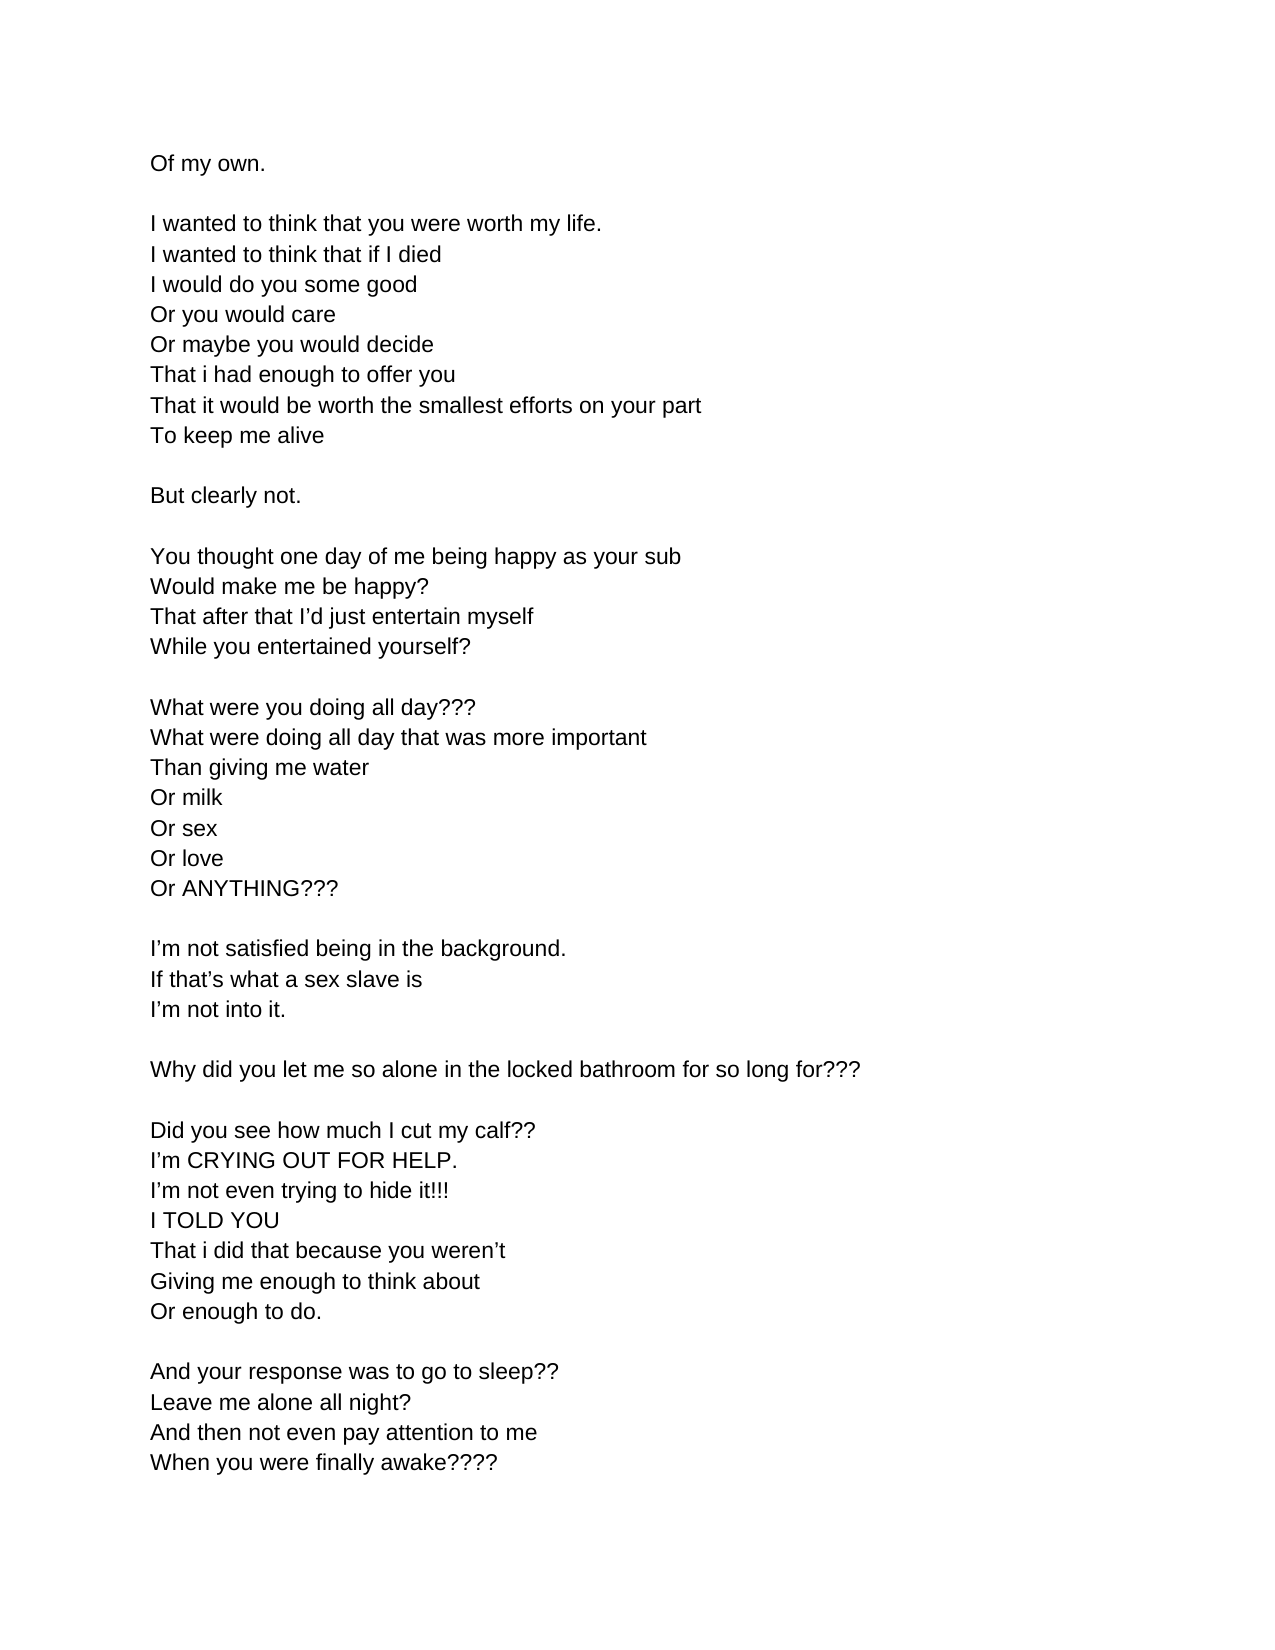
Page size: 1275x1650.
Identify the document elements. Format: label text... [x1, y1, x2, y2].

text That i had enough to offer you [150, 361, 1125, 388]
text Or maybe you would decide [150, 331, 1125, 358]
text To keep me alive [150, 422, 1125, 448]
text Of my own. [150, 150, 1125, 176]
text What were doing all day that was more important [150, 724, 1125, 750]
text I’m CRYING OUT FOR HELP. [150, 1147, 1125, 1173]
text Leave me alone all night? [150, 1388, 1125, 1415]
text I’m not into it. [150, 996, 1125, 1022]
text If that’s what a sex slave is [150, 966, 1125, 992]
text I would do you some good [150, 271, 1125, 297]
text Or you would care [150, 301, 1125, 327]
text Or sex [150, 814, 1125, 841]
text I’m not satisfied being in the background. [150, 935, 1125, 962]
text Or love [150, 845, 1125, 871]
text Or ANYTHING??? [150, 875, 1125, 901]
text That i did that because you weren’t [150, 1237, 1125, 1264]
text And then not even pay attention to me [150, 1419, 1125, 1445]
text And your response was to go to sleep?? [150, 1358, 1125, 1385]
text But clearly not. [150, 482, 1125, 509]
text That after that I’d just entertain myself [150, 603, 1125, 629]
text What were you doing all day??? [150, 694, 1125, 720]
text Why did you let me so alone in the locked bathroom for so long for??? [150, 1056, 1125, 1083]
text Or milk [150, 784, 1125, 811]
text Or enough to do. [150, 1298, 1125, 1324]
text I wanted to think that if I died [150, 241, 1125, 267]
text I wanted to think that you were worth my life. [150, 210, 1125, 237]
text While you entertained yourself? [150, 633, 1125, 690]
text Would make me be happy? [150, 573, 1125, 599]
text Did you see how much I cut my calf?? [150, 1117, 1125, 1143]
text You thought one day of me being happy as your sub [150, 543, 1125, 569]
text Giving me enough to think about [150, 1268, 1125, 1294]
text Than giving me water [150, 754, 1125, 781]
text I’m not even trying to hide it!!! I TOLD YOU [150, 1177, 1125, 1234]
text When you were finally awake???? [150, 1449, 1125, 1475]
text That it would be worth the smallest efforts on your part [150, 392, 1125, 418]
